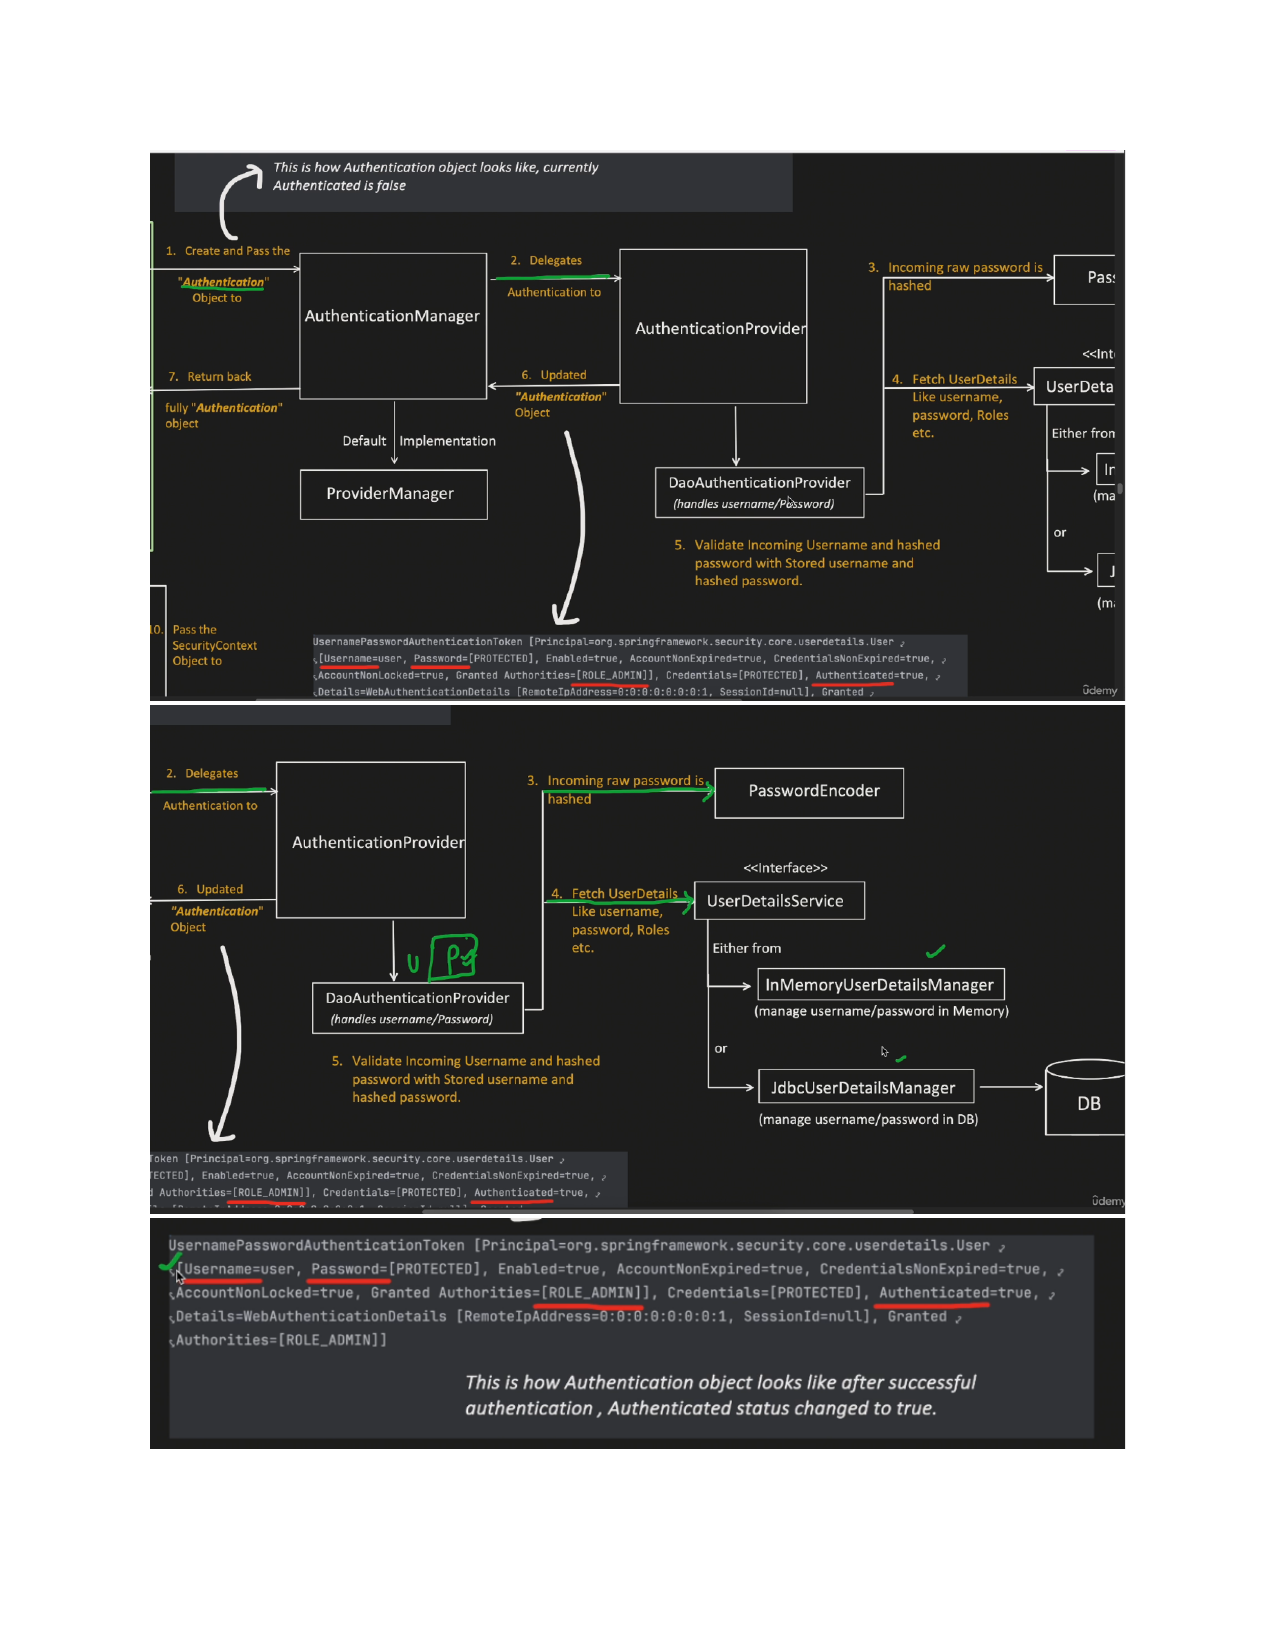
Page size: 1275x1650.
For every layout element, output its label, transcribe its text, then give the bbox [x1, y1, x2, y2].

picture [150, 705, 1125, 1214]
picture [150, 1218, 1125, 1449]
picture [150, 150, 1125, 701]
